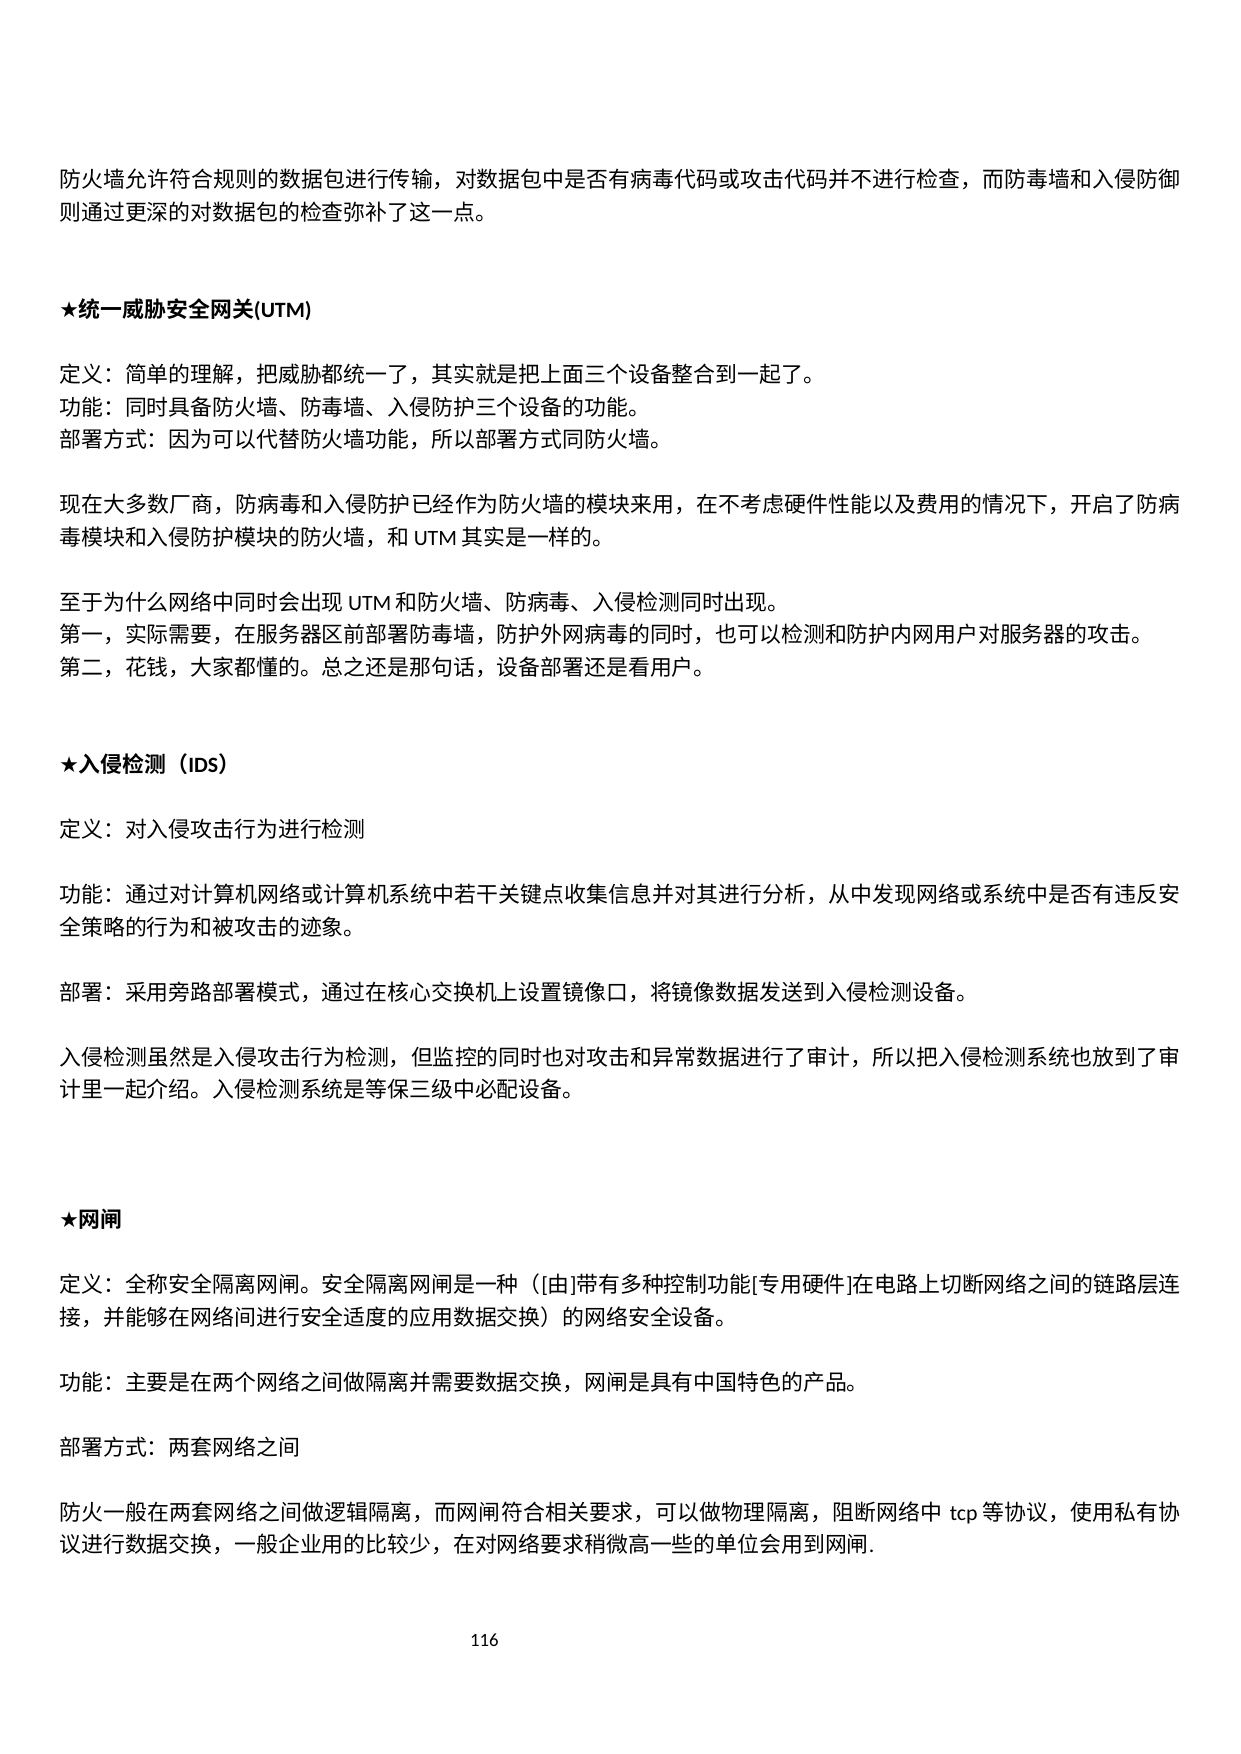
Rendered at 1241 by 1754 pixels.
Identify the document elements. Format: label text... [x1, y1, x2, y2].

text 现在大多数厂商，防病毒和入侵防护已经作为防火墙的模块来用，在不考虑硬件性能以及费用的情况下，开启了防病毒模块和入侵防护模块的防火墙，和UTM其实是一样的。 [59, 487, 1181, 552]
text 定义：简单的理解，把威胁都统一了，其实就是把上面三个设备整合到一起了。 [59, 357, 1181, 389]
text 定义：对入侵攻击行为进行检测 [59, 812, 1181, 844]
text 功能：主要是在两个网络之间做隔离并需要数据交换，网闸是具有中国特色的产品。 [59, 1364, 1181, 1397]
text ★网闸 [59, 1202, 1181, 1234]
text ★统一威胁安全网关(UTM) [59, 292, 1181, 324]
text 功能：通过对计算机网络或计算机系统中若干关键点收集信息并对其进行分析，从中发现网络或系统中是否有违反安全策略的行为和被攻击的迹象。 [59, 877, 1181, 942]
text 第二，花钱，大家都懂的。总之还是那句话，设备部署还是看用户。 [59, 649, 1181, 682]
text 至于为什么网络中同时会出现UTM和防火墙、防病毒、入侵检测同时出现。 [59, 584, 1181, 617]
text 防火墙允许符合规则的数据包进行传输，对数据包中是否有病毒代码或攻击代码并不进行检查，而防毒墙和入侵防御则通过更深的对数据包的检查弥补了这一点。 [59, 162, 1181, 227]
text 功能：同时具备防火墙、防毒墙、入侵防护三个设备的功能。 [59, 389, 1181, 422]
text 防火一般在两套网络之间做逻辑隔离，而网闸符合相关要求，可以做物理隔离，阻断网络中tcp等协议，使用私有协议进行数据交换，一般企业用的比较少，在对网络要求稍微高一些的单位会用到网闸. [59, 1494, 1181, 1559]
text 第一，实际需要，在服务器区前部署防毒墙，防护外网病毒的同时，也可以检测和防护内网用户对服务器的攻击。 [59, 617, 1181, 649]
text ★入侵检测（IDS） [59, 747, 1181, 779]
text 入侵检测虽然是入侵攻击行为检测，但监控的同时也对攻击和异常数据进行了审计，所以把入侵检测系统也放到了审计里一起介绍。入侵检测系统是等保三级中必配设备。 [59, 1039, 1181, 1104]
text 部署方式：因为可以代替防火墙功能，所以部署方式同防火墙。 [59, 422, 1181, 454]
text 部署方式：两套网络之间 [59, 1429, 1181, 1462]
text 部署：采用旁路部署模式，通过在核心交换机上设置镜像口，将镜像数据发送到入侵检测设备。 [59, 974, 1181, 1007]
text 定义：全称安全隔离网闸。安全隔离网闸是一种（[由]带有多种控制功能[专用硬件]在电路上切断网络之间的链路层连接，并能够在网络间进行安全适度的应用数据交换）的网络安全设备。 [59, 1267, 1181, 1332]
